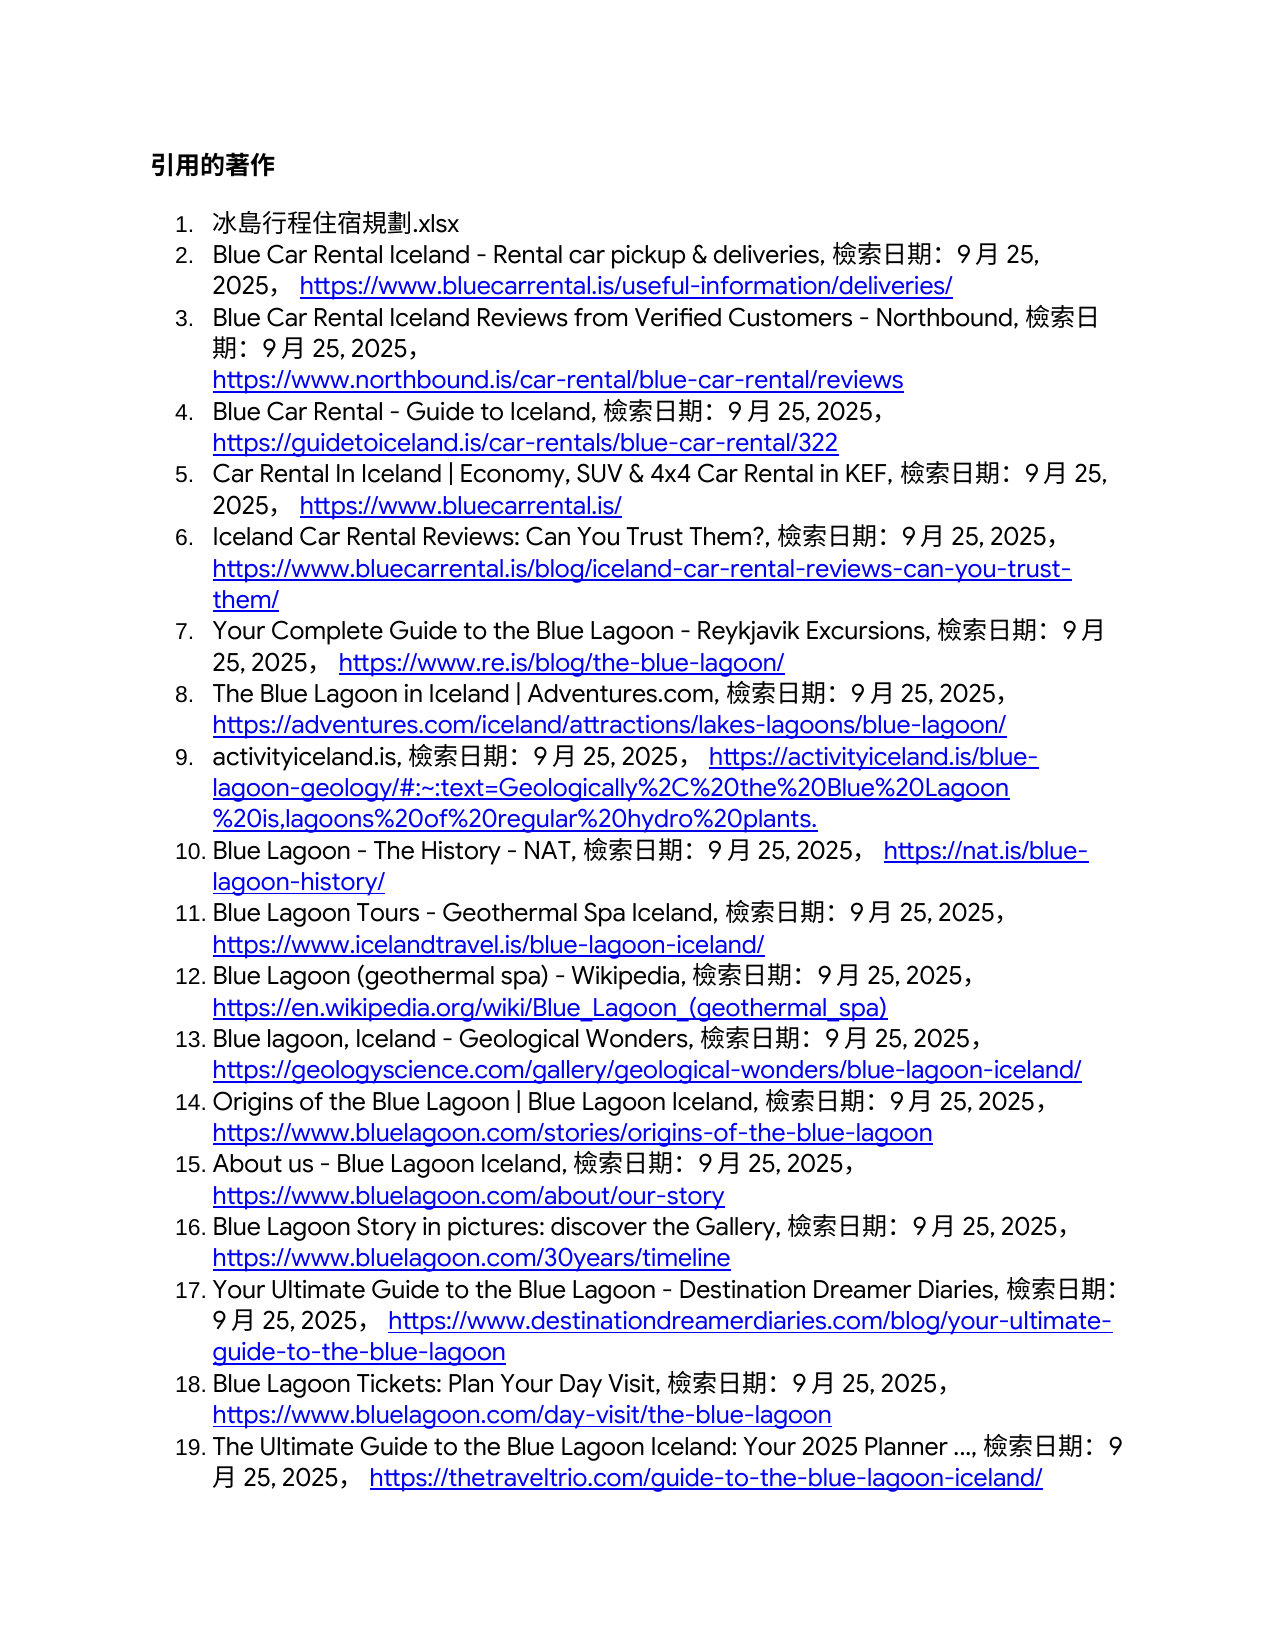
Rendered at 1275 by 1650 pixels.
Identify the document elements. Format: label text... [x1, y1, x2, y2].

list Blue Car Rental Iceland Reviews from Verified Customers - Northbound, 檢索日期：9月 25, 2025， https://www.northbound.is/car-rental/blue-car-rental/reviews [175, 302, 1125, 396]
list Blue Car Rental Iceland - Rental car pickup & deliveries, 檢索日期：9月 25, 2025， https://www.bluecarrental.is/useful-information/deliveries/ [175, 239, 1125, 302]
list Your Ultimate Guide to the Blue Lagoon - Destination Dreamer Diaries, 檢索日期：9月 25, 2025， https://www.destinationdreamerdiaries.com/blog/your-ultimate-guide-to-the-blue-lagoon [175, 1274, 1125, 1368]
list activityiceland.is, 檢索日期：9月 25, 2025， https://activityiceland.is/blue-lagoon-geology/#:~:text=Geologically%2C%20the%20Blue%20Lagoon%20is,lagoons%20of%20regular%20hydro%20plants. [175, 741, 1125, 835]
subtitle 引用的著作 [150, 150, 1125, 181]
list Blue Lagoon (geothermal spa) - Wikipedia, 檢索日期：9月 25, 2025， https://en.wikipedia.org/wiki/Blue_Lagoon_(geothermal_spa) [175, 960, 1125, 1023]
list Blue Lagoon Tickets: Plan Your Day Visit, 檢索日期：9月 25, 2025， https://www.bluelagoon.com/day-visit/the-blue-lagoon [175, 1368, 1125, 1431]
list The Ultimate Guide to the Blue Lagoon Iceland: Your 2025 Planner ..., 檢索日期：9月 25, 2025， https://thetraveltrio.com/guide-to-the-blue-lagoon-iceland/ [175, 1431, 1125, 1493]
list About us - Blue Lagoon Iceland, 檢索日期：9月 25, 2025， https://www.bluelagoon.com/about/our-story [175, 1148, 1125, 1211]
list Origins of the Blue Lagoon | Blue Lagoon Iceland, 檢索日期：9月 25, 2025， https://www.bluelagoon.com/stories/origins-of-the-blue-lagoon [175, 1086, 1125, 1148]
list 冰島行程住宿規劃.xlsx [175, 208, 1125, 239]
list Iceland Car Rental Reviews: Can You Trust Them?, 檢索日期：9月 25, 2025， https://www.bluecarrental.is/blog/iceland-car-rental-reviews-can-you-trust-them/ [175, 521, 1125, 616]
list Car Rental In Iceland | Economy, SUV & 4x4 Car Rental in KEF, 檢索日期：9月 25, 2025， https://www.bluecarrental.is/ [175, 459, 1125, 521]
list Blue lagoon, Iceland - Geological Wonders, 檢索日期：9月 25, 2025， https://geologyscience.com/gallery/geological-wonders/blue-lagoon-iceland/ [175, 1023, 1125, 1086]
list Blue Car Rental - Guide to Iceland, 檢索日期：9月 25, 2025， https://guidetoiceland.is/car-rentals/blue-car-rental/322 [175, 396, 1125, 459]
list Blue Lagoon Story in pictures: discover the Gallery, 檢索日期：9月 25, 2025， https://www.bluelagoon.com/30years/timeline [175, 1211, 1125, 1274]
list Blue Lagoon Tours - Geothermal Spa Iceland, 檢索日期：9月 25, 2025， https://www.icelandtravel.is/blue-lagoon-iceland/ [175, 898, 1125, 960]
list Your Complete Guide to the Blue Lagoon - Reykjavik Excursions, 檢索日期：9月 25, 2025， https://www.re.is/blog/the-blue-lagoon/ [175, 616, 1125, 678]
list The Blue Lagoon in Iceland | Adventures.com, 檢索日期：9月 25, 2025， https://adventures.com/iceland/attractions/lakes-lagoons/blue-lagoon/ [175, 678, 1125, 741]
list Blue Lagoon - The History - NAT, 檢索日期：9月 25, 2025， https://nat.is/blue-lagoon-history/ [175, 835, 1125, 898]
